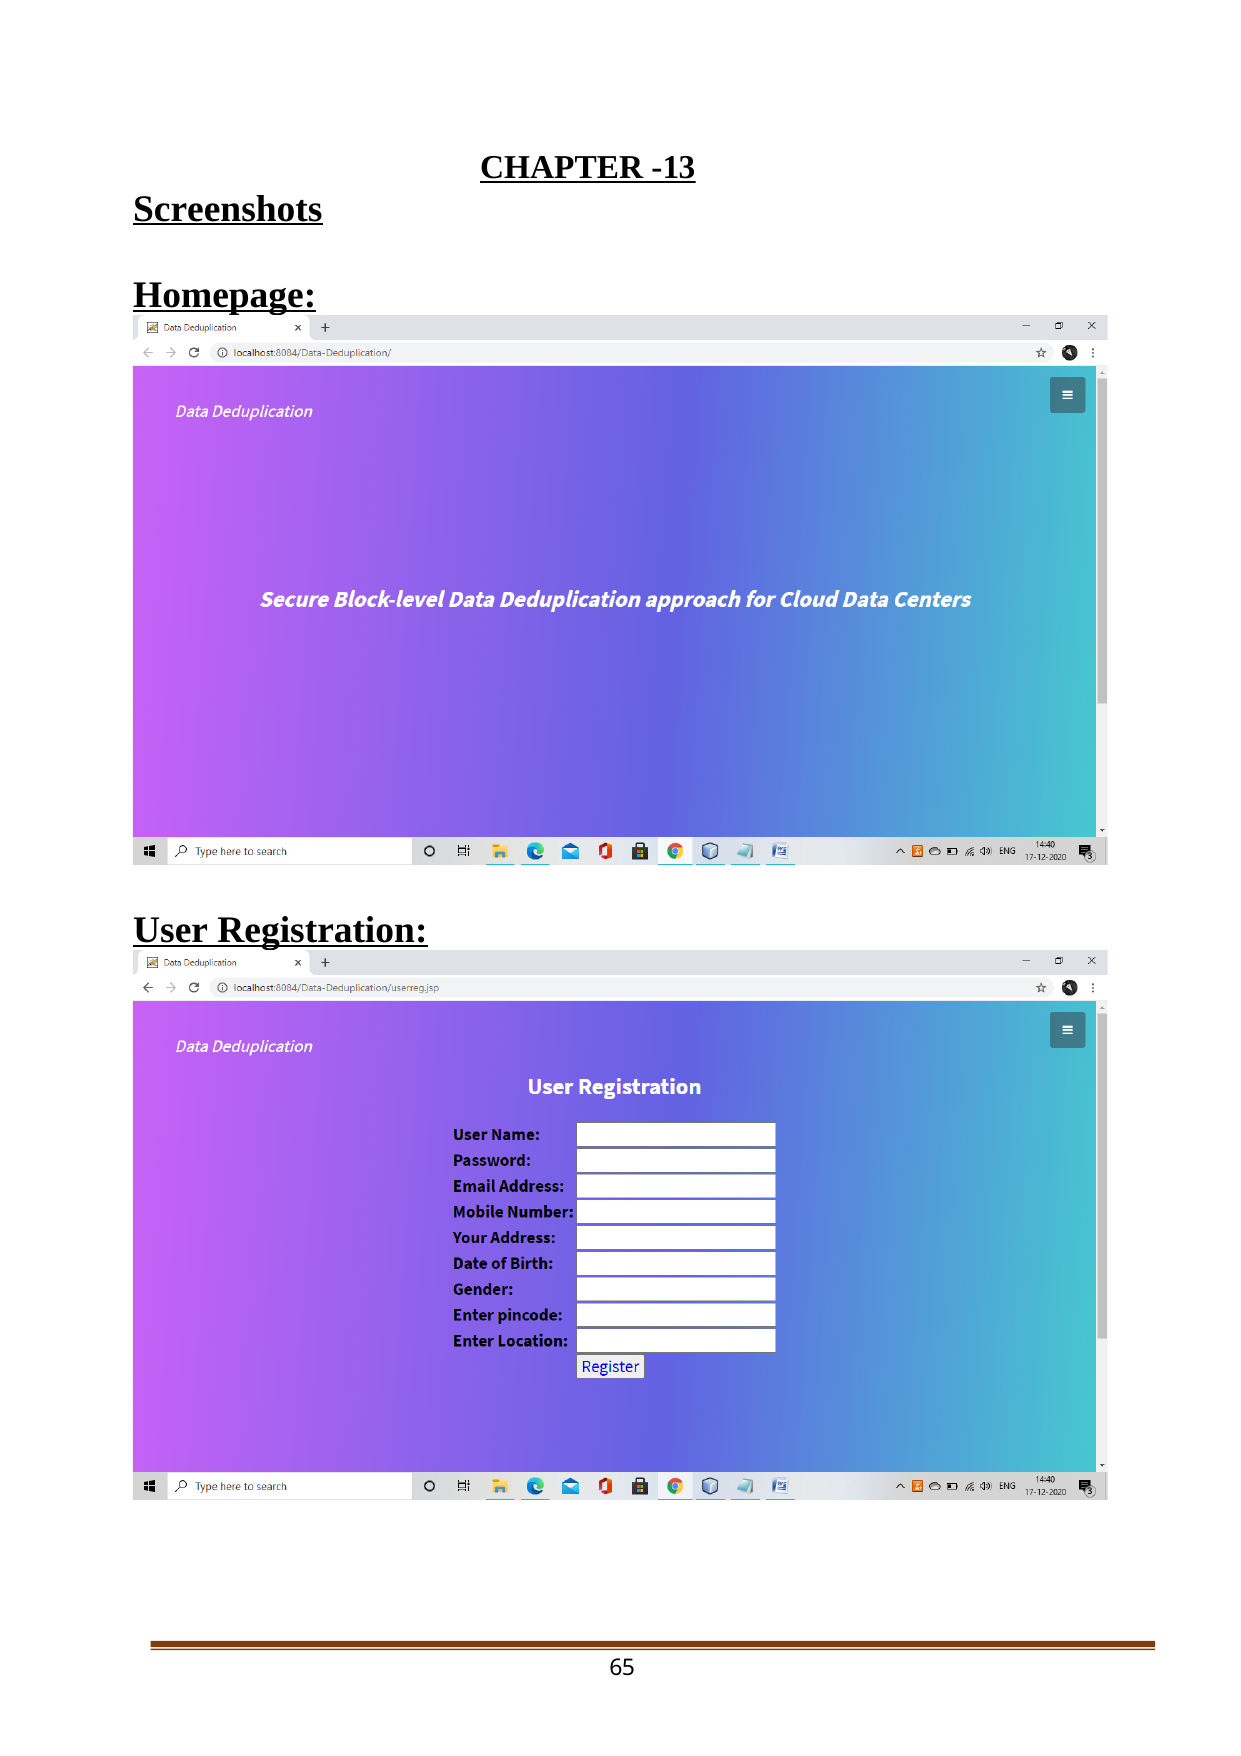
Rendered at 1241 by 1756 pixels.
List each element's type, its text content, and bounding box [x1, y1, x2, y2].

text User Registration: [133, 907, 1196, 951]
picture [132, 315, 1108, 865]
text Screenshots [133, 186, 1196, 229]
text Homepage: [133, 272, 1196, 316]
picture [132, 950, 1108, 1500]
subtitle CHAPTER -13 [133, 148, 801, 186]
